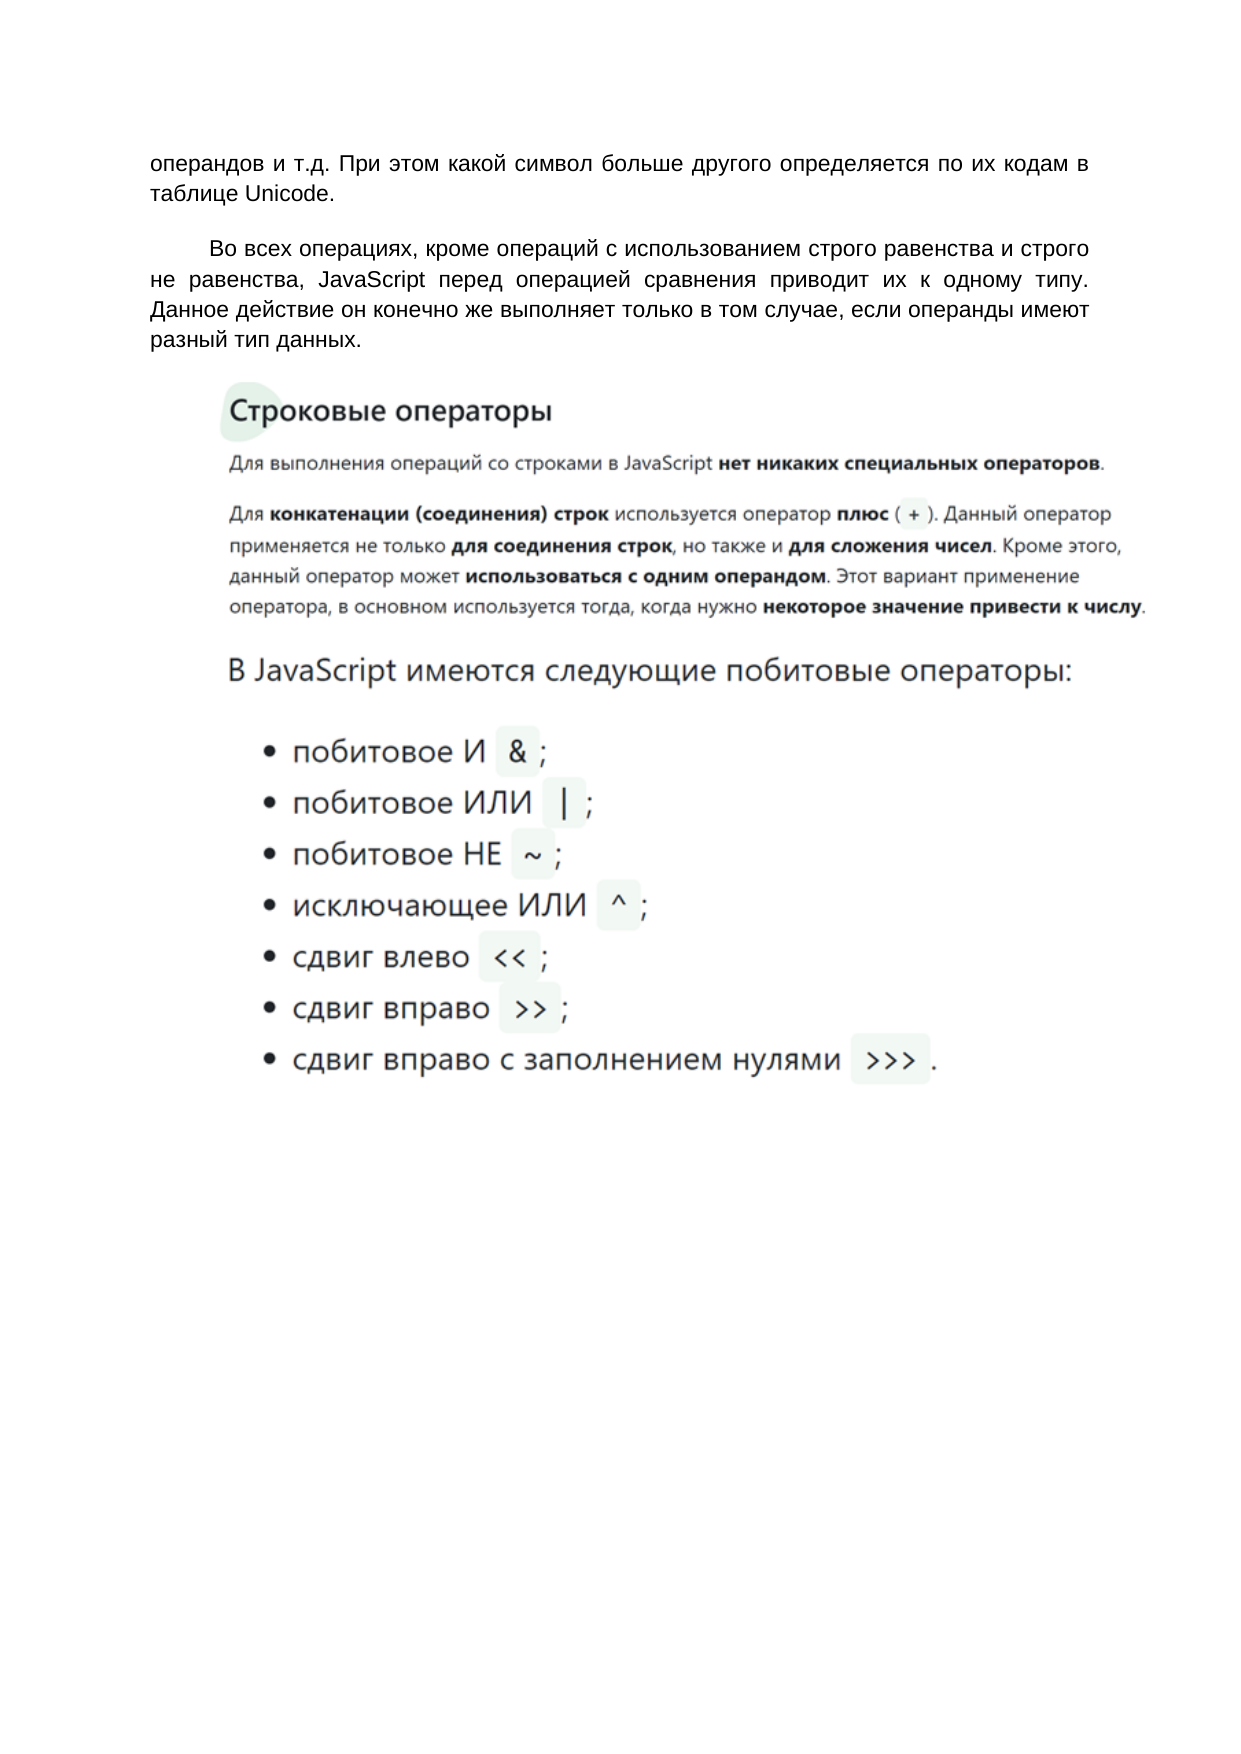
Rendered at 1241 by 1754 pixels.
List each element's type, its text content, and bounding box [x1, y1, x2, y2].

picture [209, 381, 1171, 1110]
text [150, 150, 1090, 207]
text Во всех операциях, кроме операций с использованием строго равенства и строго не равенства, JavaScript перед операцией сравнения приводит их к одному типу. Данное действие он конечно же выполняет только в том случае, если операнды имеют разный тип данных. [150, 235, 1090, 352]
